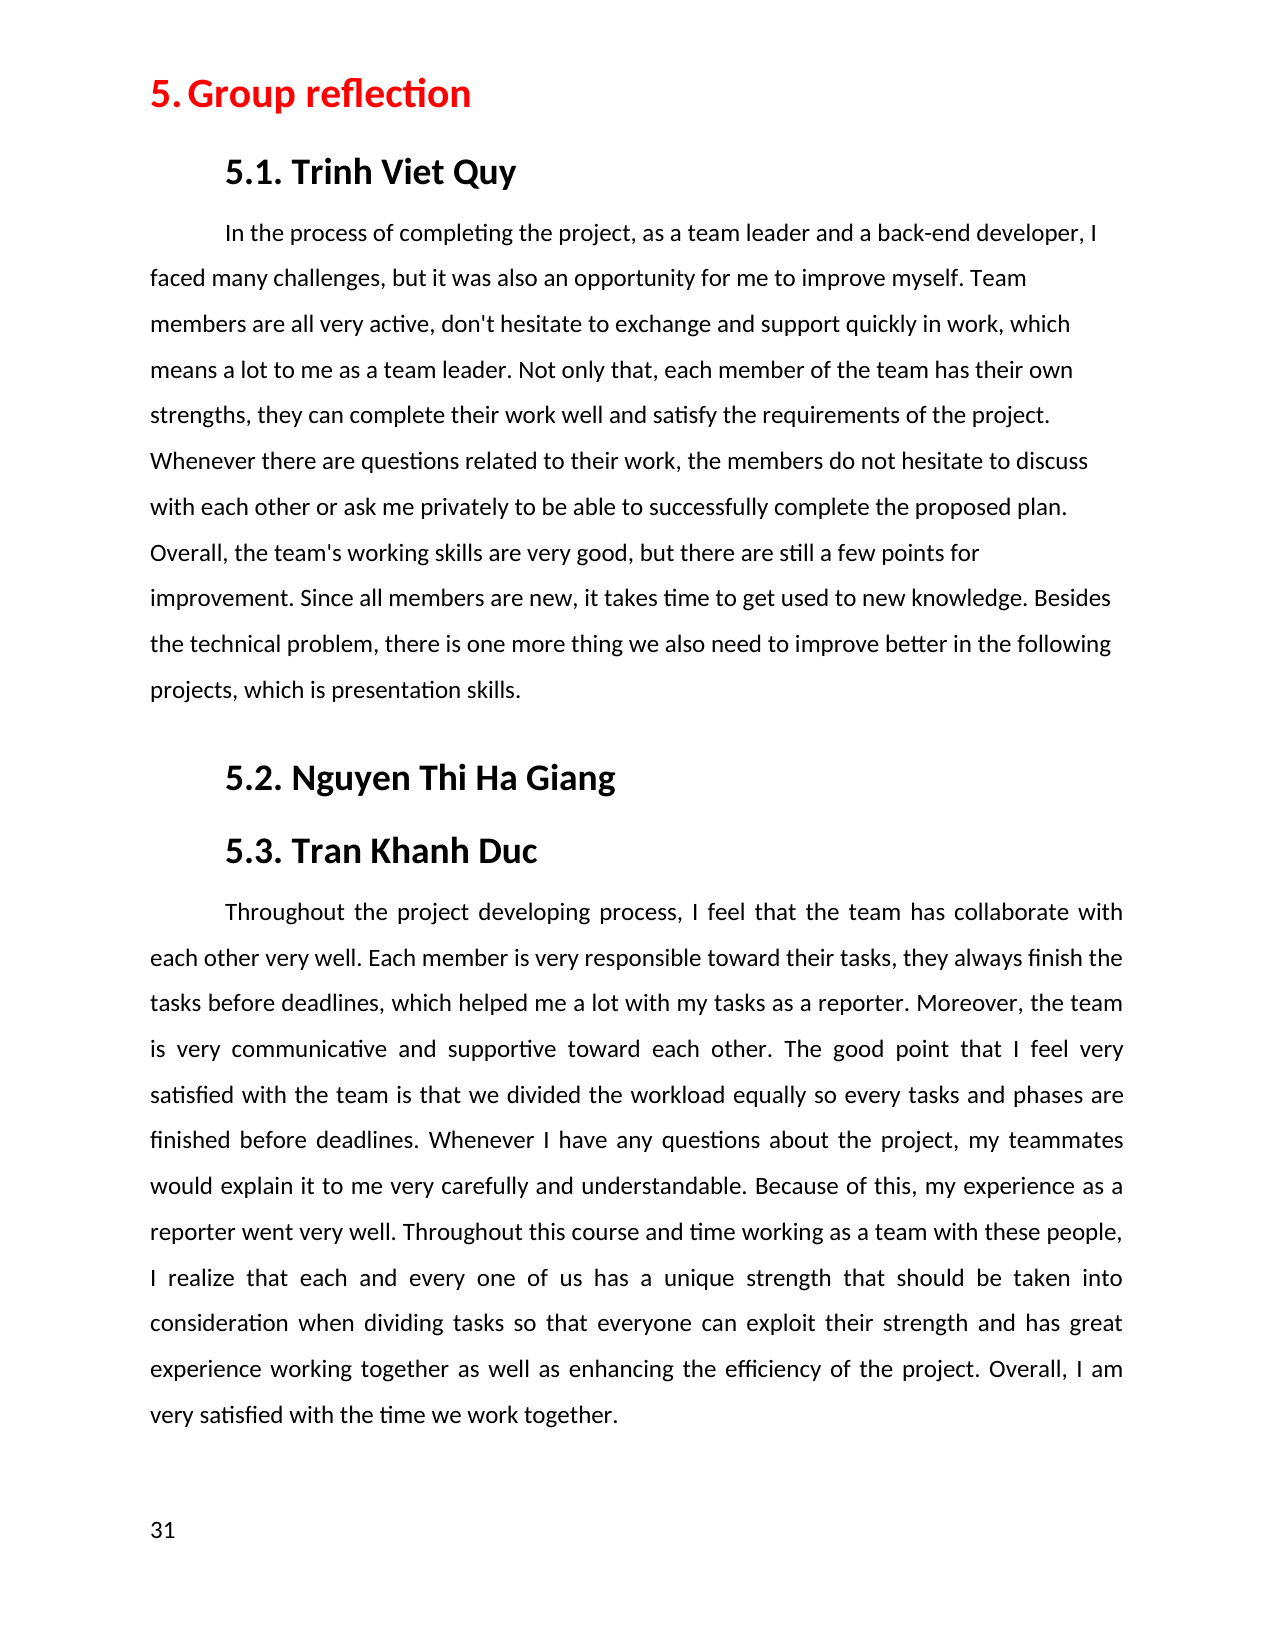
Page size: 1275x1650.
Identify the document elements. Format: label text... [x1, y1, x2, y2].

text In the process of completing the project, as a team leader and a back-end developer, I faced many challenges, but it was also an opportunity for me to improve myself. Team members are all very active, don't hesitate to exchange and support quickly in work, which means a lot to me as a team leader. Not only that, each member of the team has their own strengths, they can complete their work well and satisfy the requirements of the project. Whenever there are questions related to their work, the members do not hesitate to discuss with each other or ask me privately to be able to successfully complete the proposed plan. Overall, the team's working skills are very good, but there are still a few points for improvement. Since all members are new, it takes time to get used to new knowledge. Besides the technical problem, there is one more thing we also need to improve better in the following projects, which is presentation skills. [150, 217, 1125, 704]
subtitle 5.1. Trinh Viet Quy [150, 148, 1125, 194]
text Throughout the project developing process, I feel that the team has collaborate with each other very well. Each member is very responsible toward their tasks, they always finish the tasks before deadlines, which helped me a lot with my tasks as a reporter. Moreover, the team is very communicative and supportive toward each other. The good point that I feel very satisfied with the team is that we divided the workload equally so every tasks and phases are finished before deadlines. Whenever I have any questions about the project, my teammates would explain it to me very carefully and understandable. Because of this, my experience as a reporter went very well. Throughout this course and time working as a team with these people, I realize that each and every one of us has a unique strength that should be taken into consideration when dividing tasks so that everyone can exploit their strength and has great experience working together as well as enhancing the efficiency of the project. Overall, I am very satisfied with the time we work together. [150, 896, 1125, 1429]
subtitle 5.3. Tran Khanh Duc [225, 827, 1125, 873]
subtitle Group reflection [150, 67, 1125, 118]
subtitle 5.2. Nguyen Thi Ha Giang [225, 754, 1125, 800]
